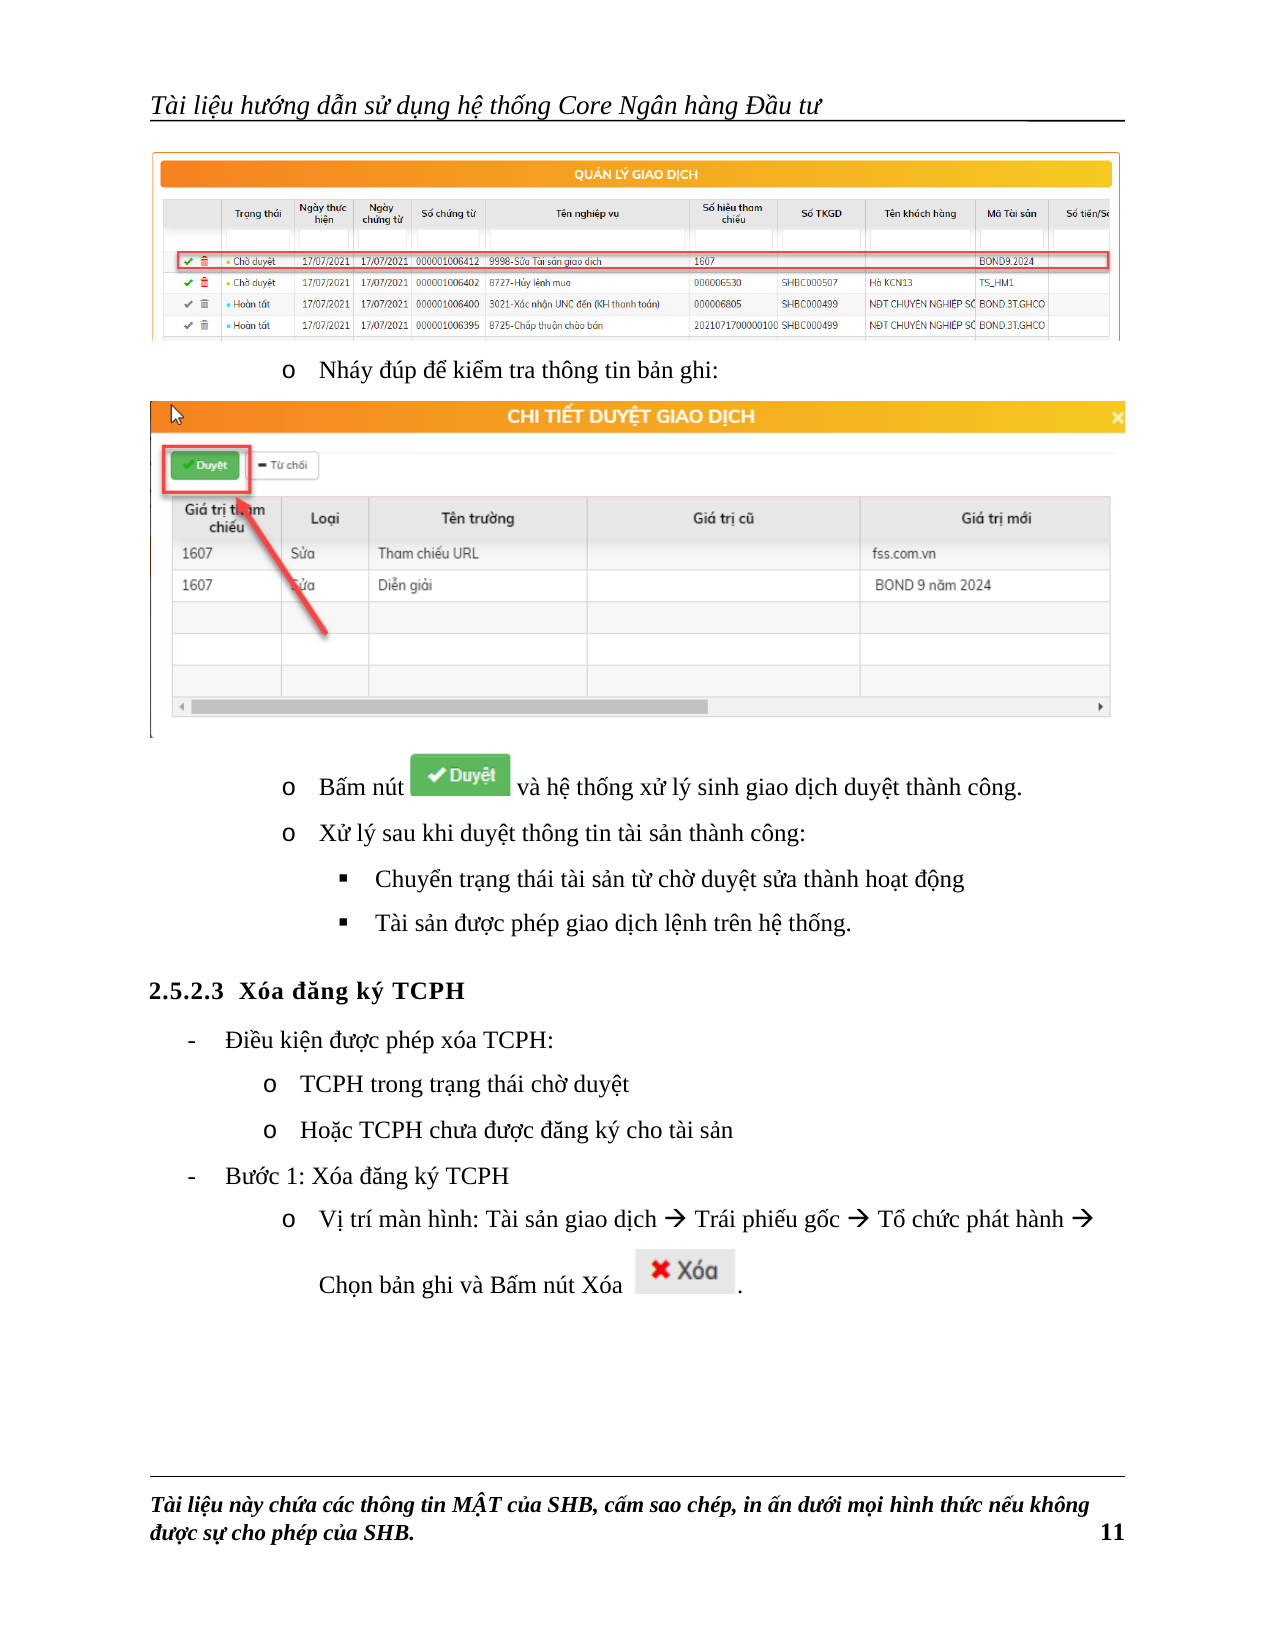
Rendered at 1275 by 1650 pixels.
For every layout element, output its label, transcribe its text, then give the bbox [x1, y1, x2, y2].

list Tài sản được phép giao dịch lệnh trên hệ thống. [337, 908, 1125, 936]
picture [150, 401, 1125, 738]
list Xử lý sau khi duyệt thông tin tài sản thành công: [281, 818, 1125, 849]
list Vị trí màn hình: Tài sản giao dịch Trái phiếu gốc Tổ chức phát hành Chọn bản ghi và Bấm nút Xóa . [281, 1204, 1125, 1299]
list TCPH trong trạng thái chờ duyệt [262, 1069, 1125, 1099]
picture [635, 1249, 737, 1294]
list Nháy đúp để kiểm tra thông tin bản ghi: [281, 355, 1125, 386]
subtitle Xóa đăng ký TCPH [149, 976, 1125, 1004]
list Bước 1: Xóa đăng ký TCPH [187, 1161, 1125, 1190]
list Bấm nút và hệ thống xử lý sinh giao dịch duyệt thành công. [281, 752, 1125, 803]
picture [410, 751, 511, 796]
list Điều kiện được phép xóa TCPH: [187, 1026, 1125, 1054]
list Chuyển trạng thái tài sản từ chờ duyệt sửa thành hoạt động [337, 864, 1125, 893]
picture [150, 150, 1125, 341]
list Hoặc TCPH chưa được đăng ký cho tài sản [262, 1115, 1125, 1146]
